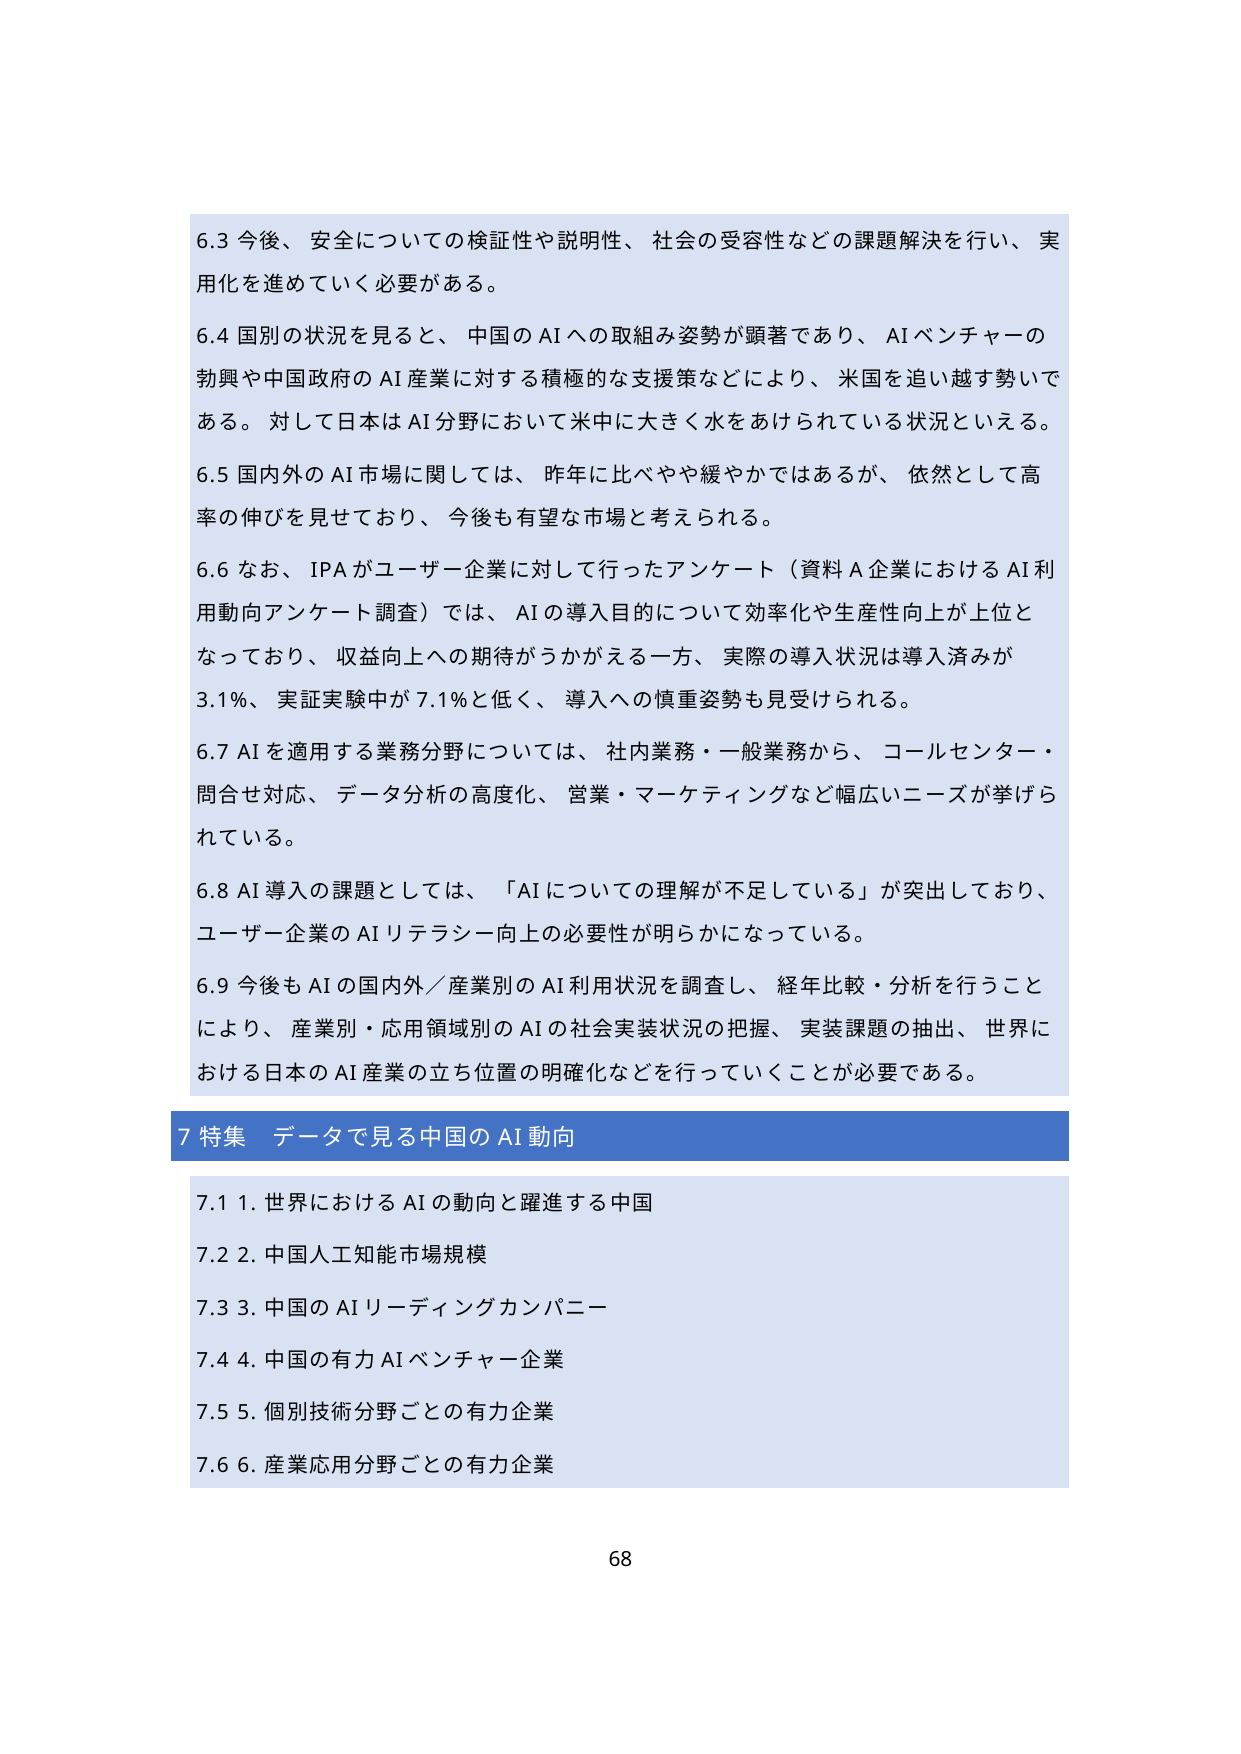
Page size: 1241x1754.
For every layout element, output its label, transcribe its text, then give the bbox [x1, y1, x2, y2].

text AIを適用する業務分野については、 社内業務・一般業務から、 コールセンター・問合せ対応、 データ分析の高度化、 営業・マーケティングなど幅広いニーズが挙げられている。 [196, 726, 1063, 856]
text AI導入の課題としては、 「AIについての理解が不足している」が突出しており、 ユーザー企業のAIリテラシー向上の必要性が明らかになっている。 [196, 864, 1063, 951]
text なお、 IPAがユーザー企業に対して行ったアンケート（資料A企業におけるAI利用動向アンケート調査）では、 AIの導入目的について効率化や生産性向上が上位となっており、 収益向上への期待がうかがえる一方、 実際の導入状況は導入済みが3.1%、 実証実験中が7.1%と低く、 導入への慎重姿勢も見受けられる。 [196, 544, 1063, 717]
text 2. 中国人工知能市場規模 [196, 1229, 1063, 1272]
text 国内外のAI市場に関しては、 昨年に比べやや緩やかではあるが、 依然として高率の伸びを見せており、 今後も有望な市場と考えられる。 [196, 448, 1063, 535]
text 今後もAIの国内外／産業別のAI利用状況を調査し、 経年比較・分析を行うことにより、 産業別・応用領域別のAIの社会実装状況の把握、 実装課題の抽出、 世界における日本のAI産業の立ち位置の明確化などを行っていくことが必要である。 [196, 960, 1063, 1090]
text 5. 個別技術分野ごとの有力企業 [196, 1386, 1063, 1429]
text 国別の状況を見ると、 中国のAIへの取組み姿勢が顕著であり、 AIベンチャーの勃興や中国政府のAI産業に対する積極的な支援策などにより、 米国を追い越す勢いである。 対して日本はAI分野において米中に大きく水をあけられている状況といえる。 [196, 309, 1063, 439]
text 特集 データで見る中国のAI動向 [177, 1117, 1063, 1154]
text 3. 中国のAIリーディングカンパニー [196, 1281, 1063, 1325]
text 4. 中国の有力AIベンチャー企業 [196, 1333, 1063, 1377]
text 6. 産業応用分野ごとの有力企業 [196, 1438, 1063, 1482]
text 今後、 安全についての検証性や説明性、 社会の受容性などの課題解決を行い、 実用化を進めていく必要がある。 [196, 220, 1063, 301]
text 1. 世界におけるAIの動向と躍進する中国 [196, 1183, 1063, 1220]
